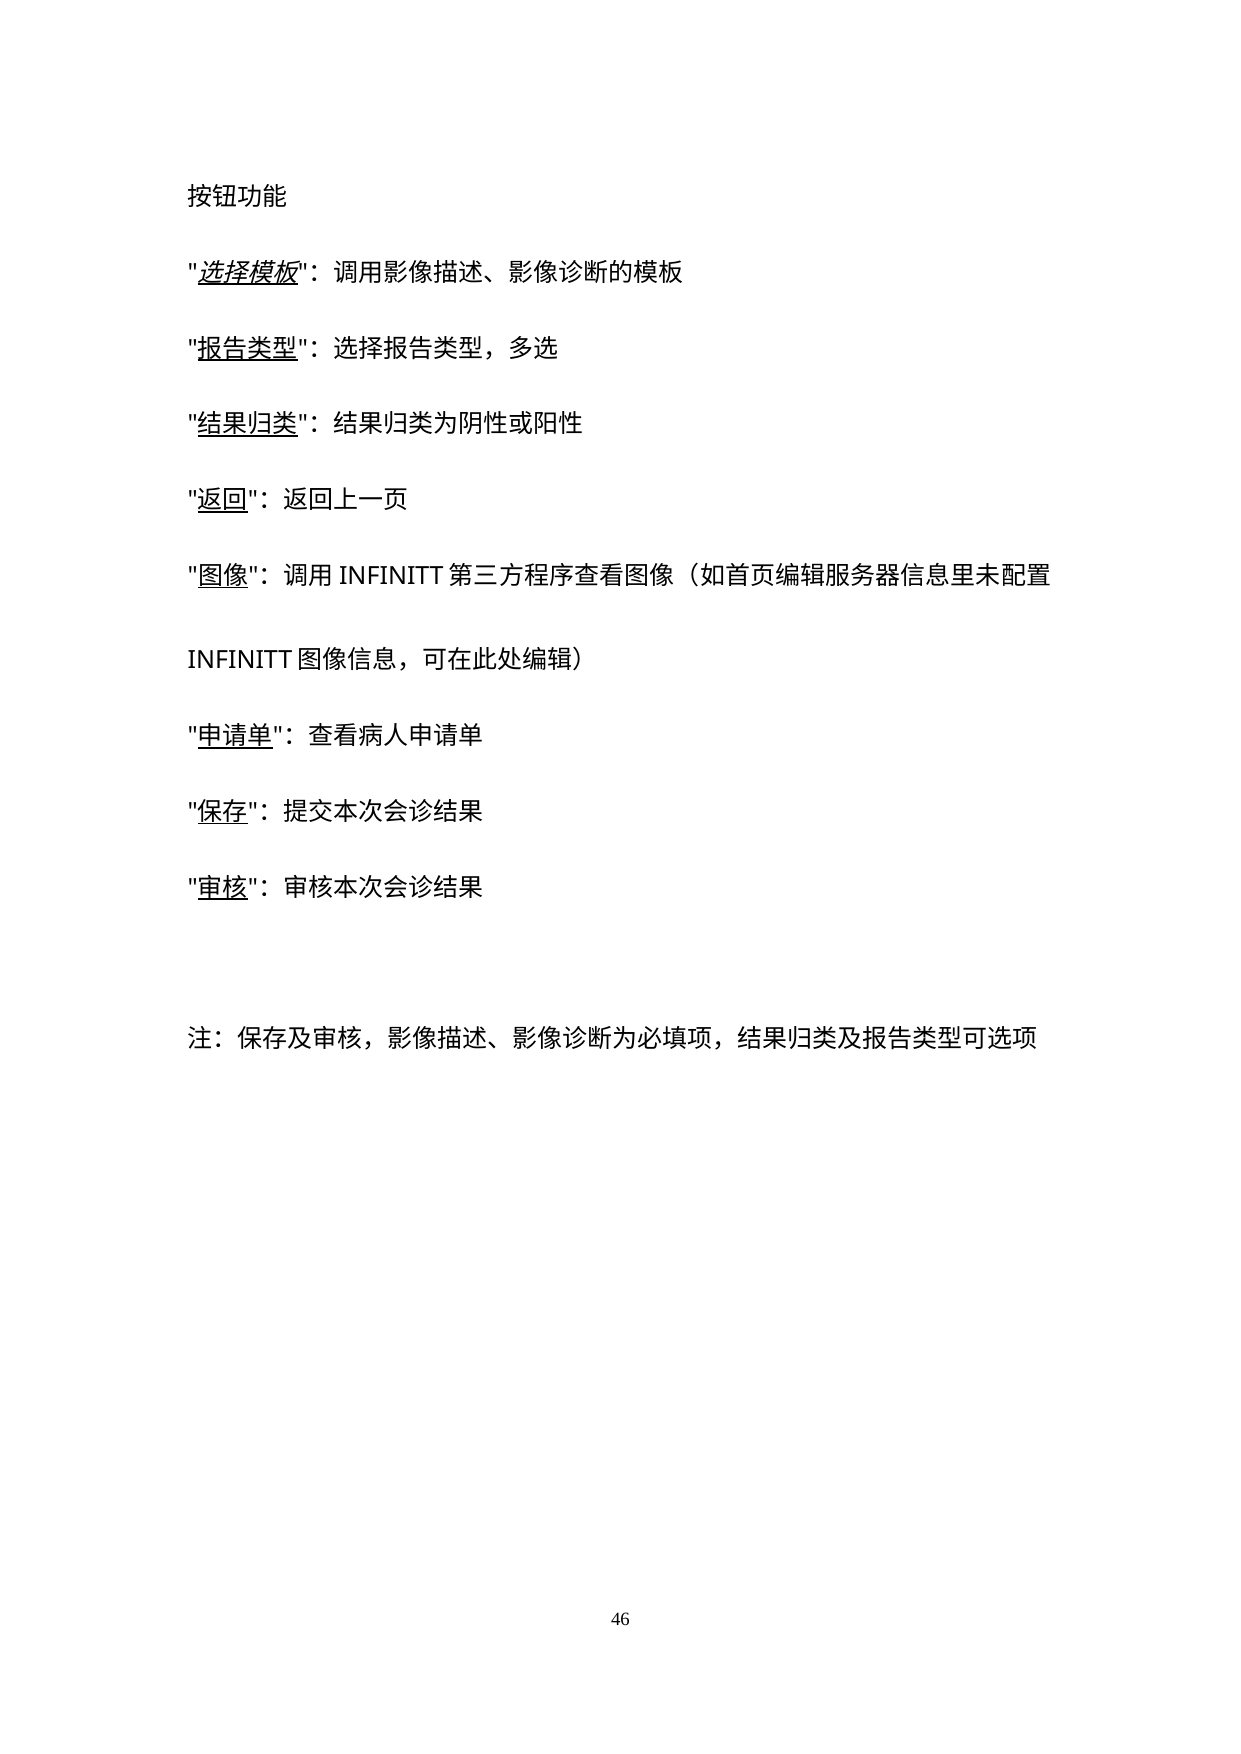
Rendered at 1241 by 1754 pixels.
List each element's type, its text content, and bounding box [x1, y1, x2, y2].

text "报告类型"：选择报告类型，多选 [187, 314, 1053, 379]
text "选择模板"：调用影像描述、影像诊断的模板 [187, 238, 1053, 303]
text 注：保存及审核，影像描述、影像诊断为必填项，结果归类及报告类型可选项 [187, 1004, 1053, 1069]
text "结果归类"：结果归类为阴性或阳性 [187, 389, 1053, 454]
text "保存"：提交本次会诊结果 [187, 777, 1053, 842]
text 按钮功能 [187, 162, 1053, 227]
text "审核"：审核本次会诊结果 [187, 853, 1053, 918]
text "图像"：调用INFINITT第三方程序查看图像（如首页编辑服务器信息里未配置INFINITT图像信息，可在此处编辑） [187, 541, 1053, 691]
text "申请单"：查看病人申请单 [187, 701, 1053, 766]
text "返回"：返回上一页 [187, 465, 1053, 530]
